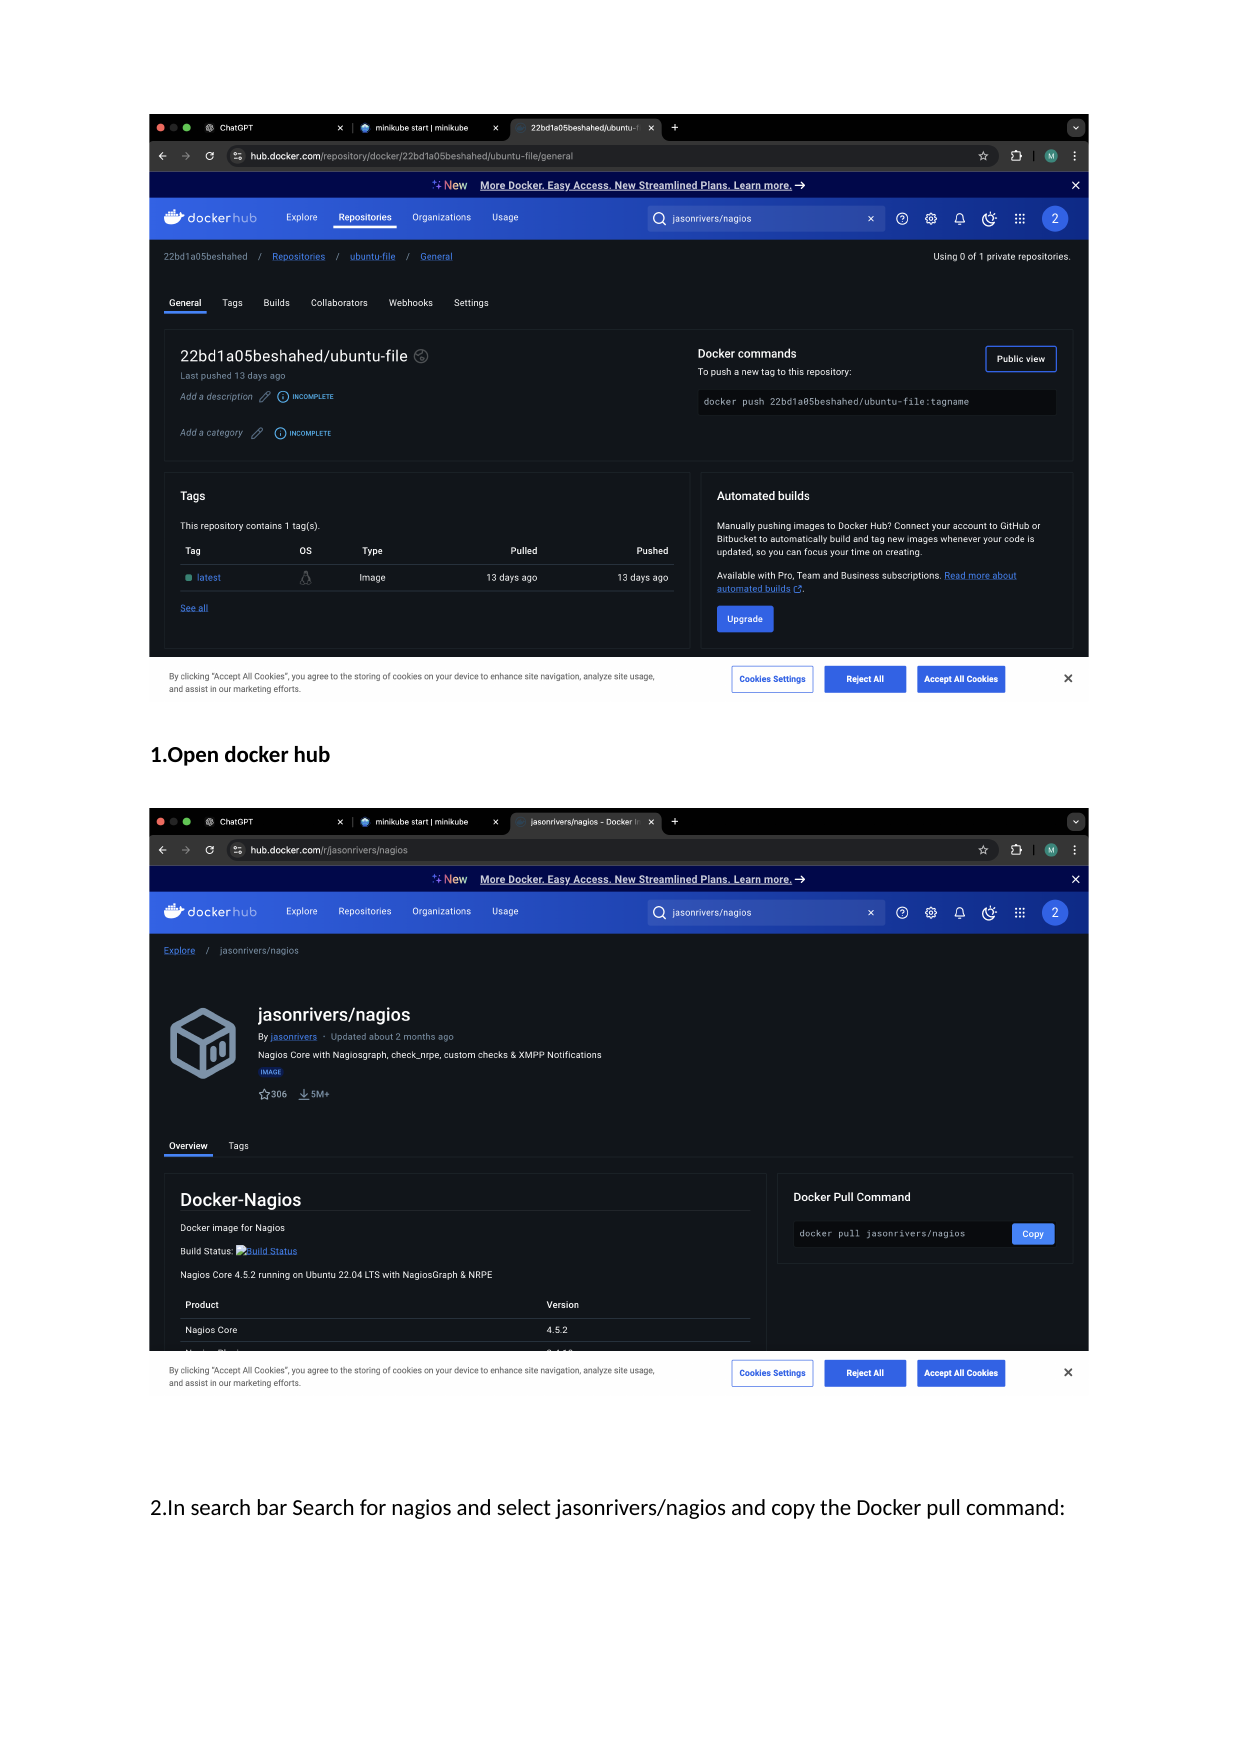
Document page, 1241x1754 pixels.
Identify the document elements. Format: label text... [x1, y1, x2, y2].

picture [148, 114, 1089, 702]
picture [148, 808, 1089, 1396]
text 2.In search bar Search for nagios and select jasonrivers/nagios and copy the Docker pull command: [150, 1493, 1090, 1521]
